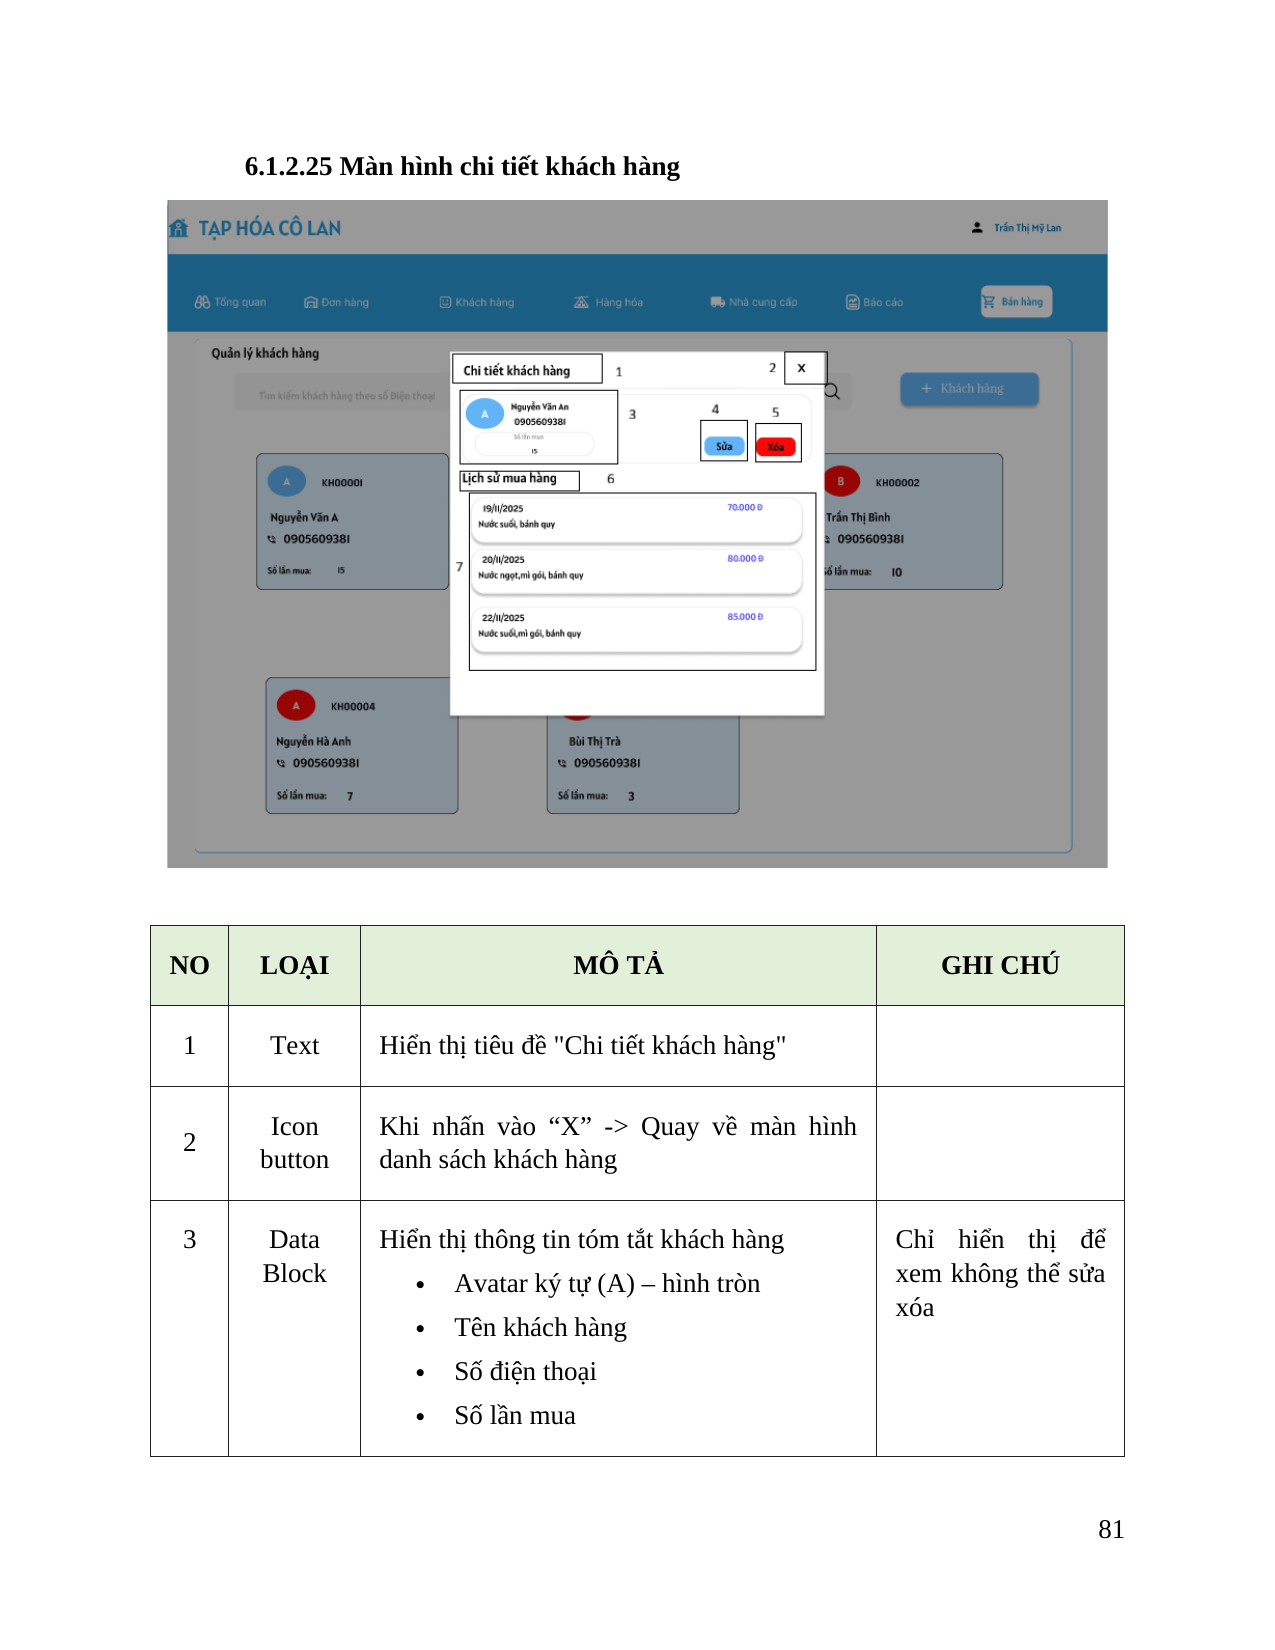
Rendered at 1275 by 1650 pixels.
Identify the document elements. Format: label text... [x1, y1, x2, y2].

table_cell Icon button [229, 1087, 360, 1200]
table_header MÔ TẢ [361, 926, 876, 1005]
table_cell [877, 1201, 1124, 1456]
table_header GHI CHÚ [877, 926, 1124, 1005]
table_cell Data Block [229, 1201, 360, 1456]
table_header NO [151, 926, 228, 1005]
table_cell Khi nhấn vào “X” -> Quay về màn hình danh sách khách hàng [361, 1087, 876, 1200]
table_cell Hiển thị tiêu đề "Chi tiết khách hàng" [361, 1006, 876, 1086]
table_cell Text [229, 1006, 360, 1086]
table_cell 1 [151, 1006, 228, 1086]
table_cell [877, 1006, 1124, 1086]
table_cell 2 [151, 1087, 228, 1200]
table_header LOẠI [229, 926, 360, 1005]
subtitle 6.1.2.25 Màn hình chi tiết khách hàng [244, 150, 1125, 181]
table_cell 3 [151, 1201, 228, 1456]
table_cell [361, 1201, 876, 1456]
table_cell [877, 1087, 1124, 1200]
picture [167, 200, 1108, 868]
